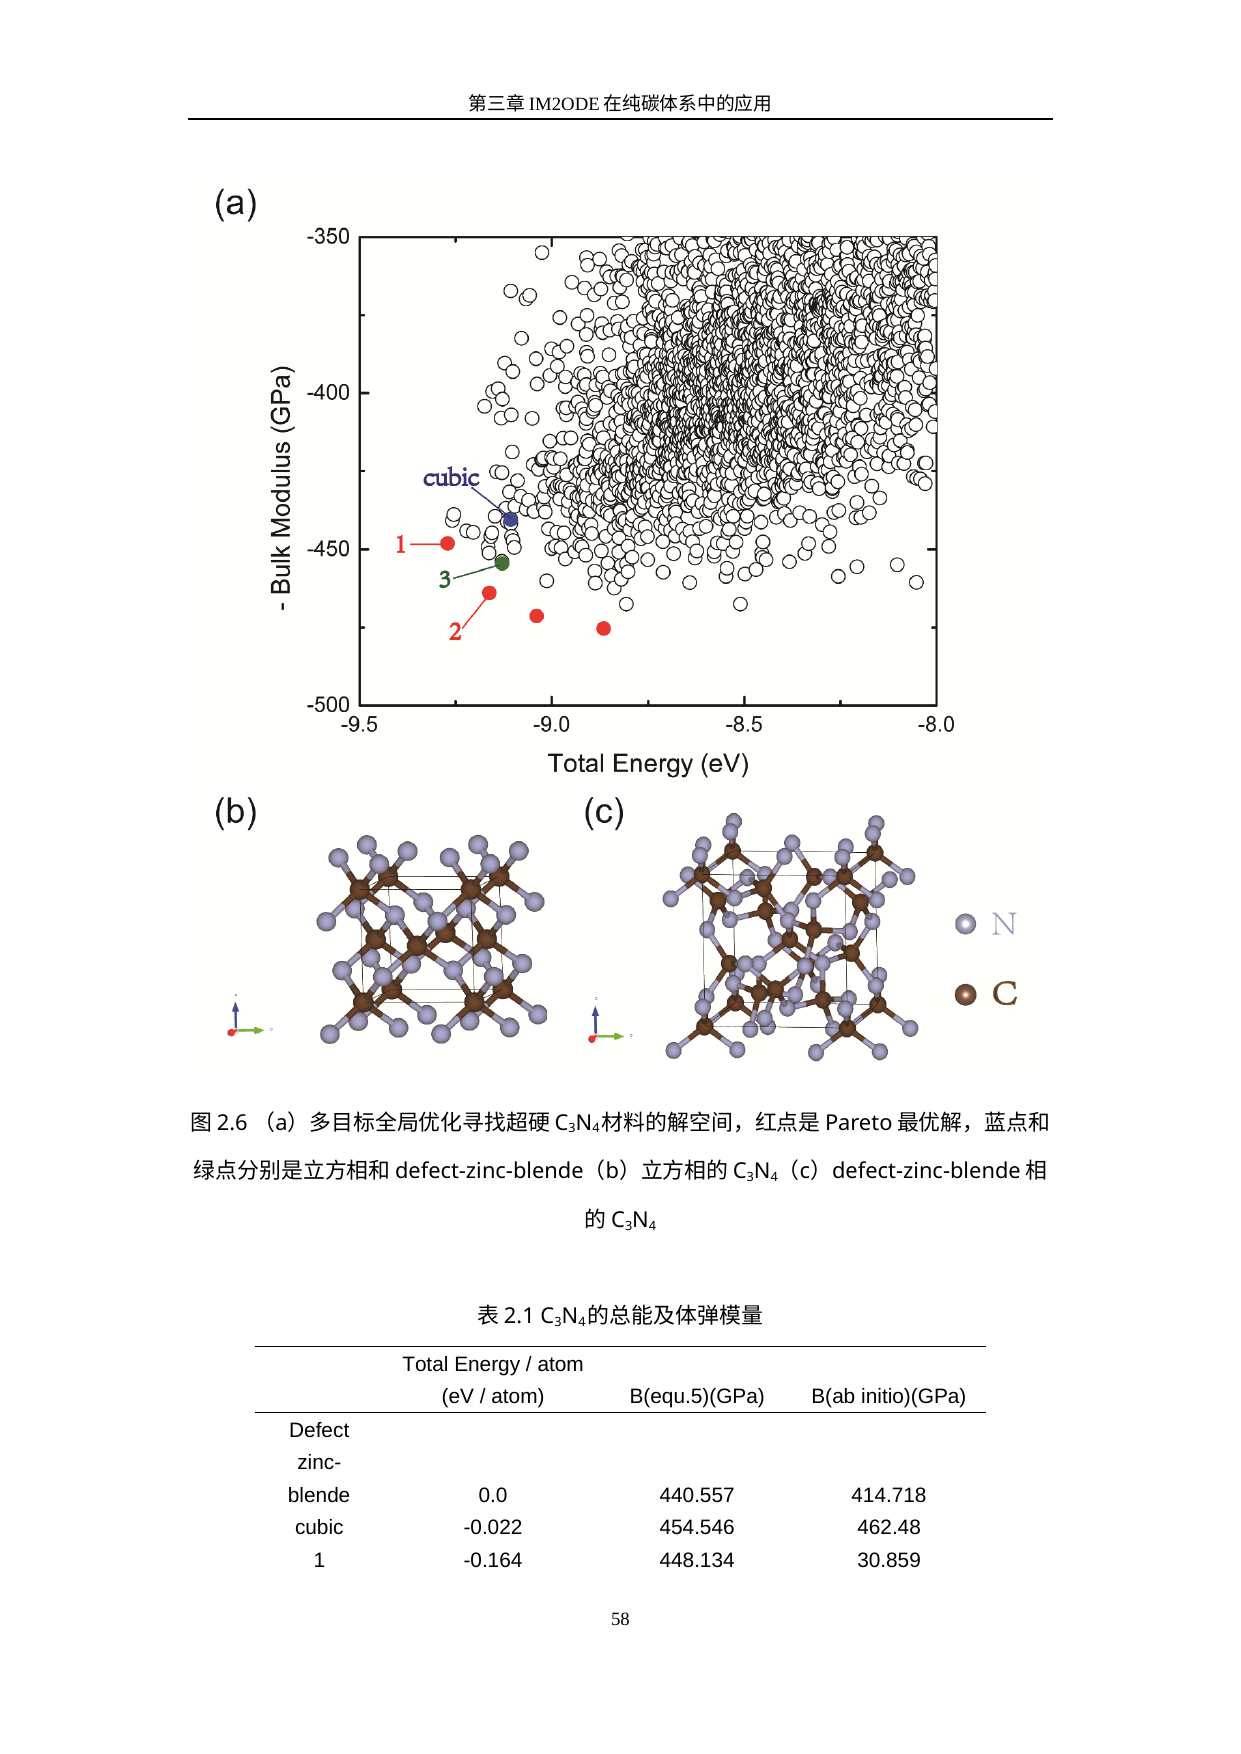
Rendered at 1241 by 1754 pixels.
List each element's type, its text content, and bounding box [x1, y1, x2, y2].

table_cell 414.718 [792, 1413, 986, 1511]
table_cell 0.0 [384, 1413, 602, 1511]
table_cell 448.134 [602, 1543, 792, 1576]
picture [187, 162, 1054, 1087]
table_cell 462.48 [792, 1511, 986, 1543]
table_cell 440.557 [602, 1413, 792, 1511]
table_cell cubic [255, 1511, 383, 1543]
text 图2.6 （a）多目标全局优化寻找超硬C3N4材料的解空间，红点是Pareto最优解，蓝点和绿点分别是立方相和defect-zinc-blende（b）立方相的C3N4（c）defect-zinc-blende相的C3N4 [187, 1104, 1053, 1234]
table_cell 30.859 [792, 1543, 986, 1576]
table_header B(equ.5)(GPa) [602, 1347, 792, 1412]
table_header [255, 1347, 383, 1412]
table_cell 454.546 [602, 1511, 792, 1543]
table_cell 1 [255, 1543, 383, 1576]
table_header B(ab initio)(GPa) [792, 1347, 986, 1412]
table_cell -0.164 [384, 1543, 602, 1576]
table_cell Defect zinc-blende [255, 1413, 383, 1511]
table_header Total Energy / atom (eV / atom) [384, 1347, 602, 1412]
table_cell -0.022 [384, 1511, 602, 1543]
text 表2.1 C3N4的总能及体弹模量 [187, 1298, 1053, 1330]
